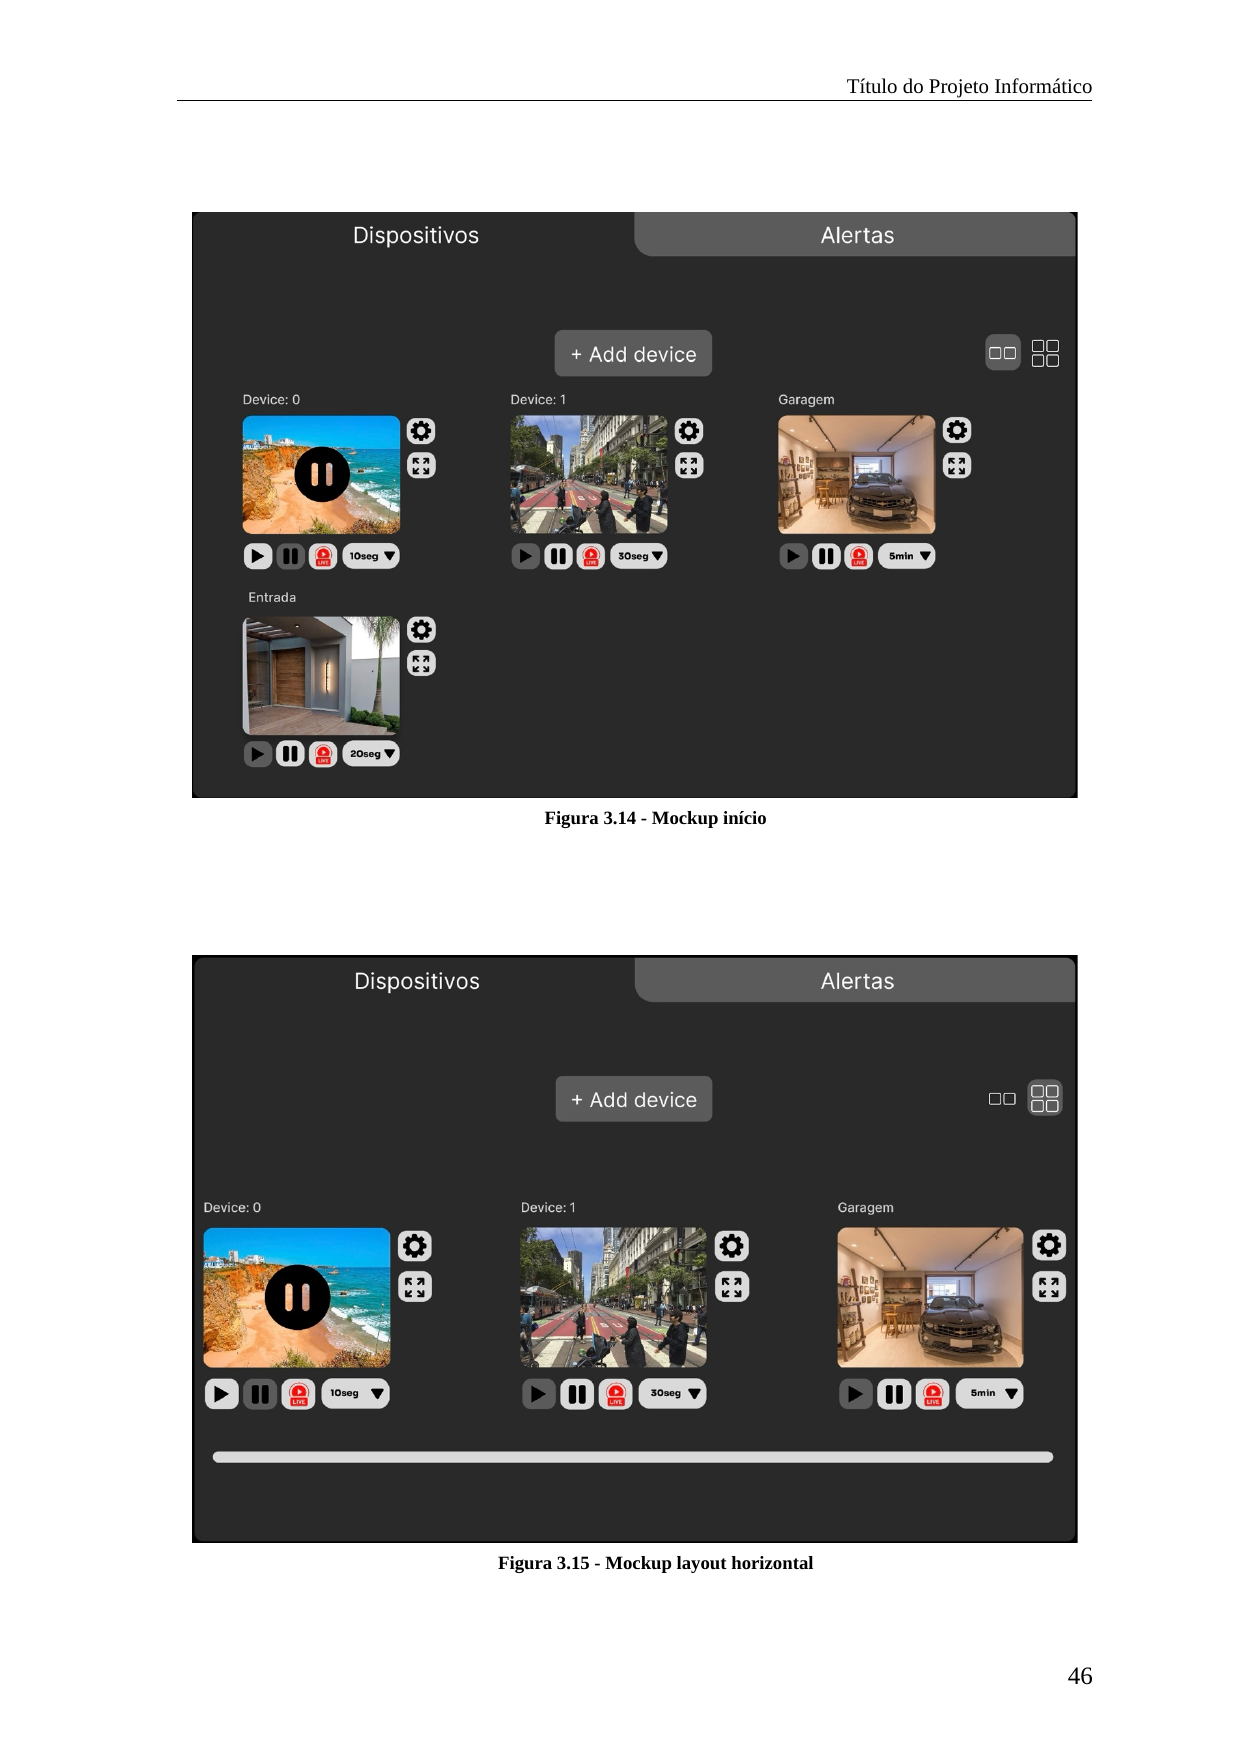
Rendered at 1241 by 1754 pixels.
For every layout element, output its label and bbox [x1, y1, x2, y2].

picture [192, 212, 1078, 798]
picture [192, 955, 1078, 1543]
